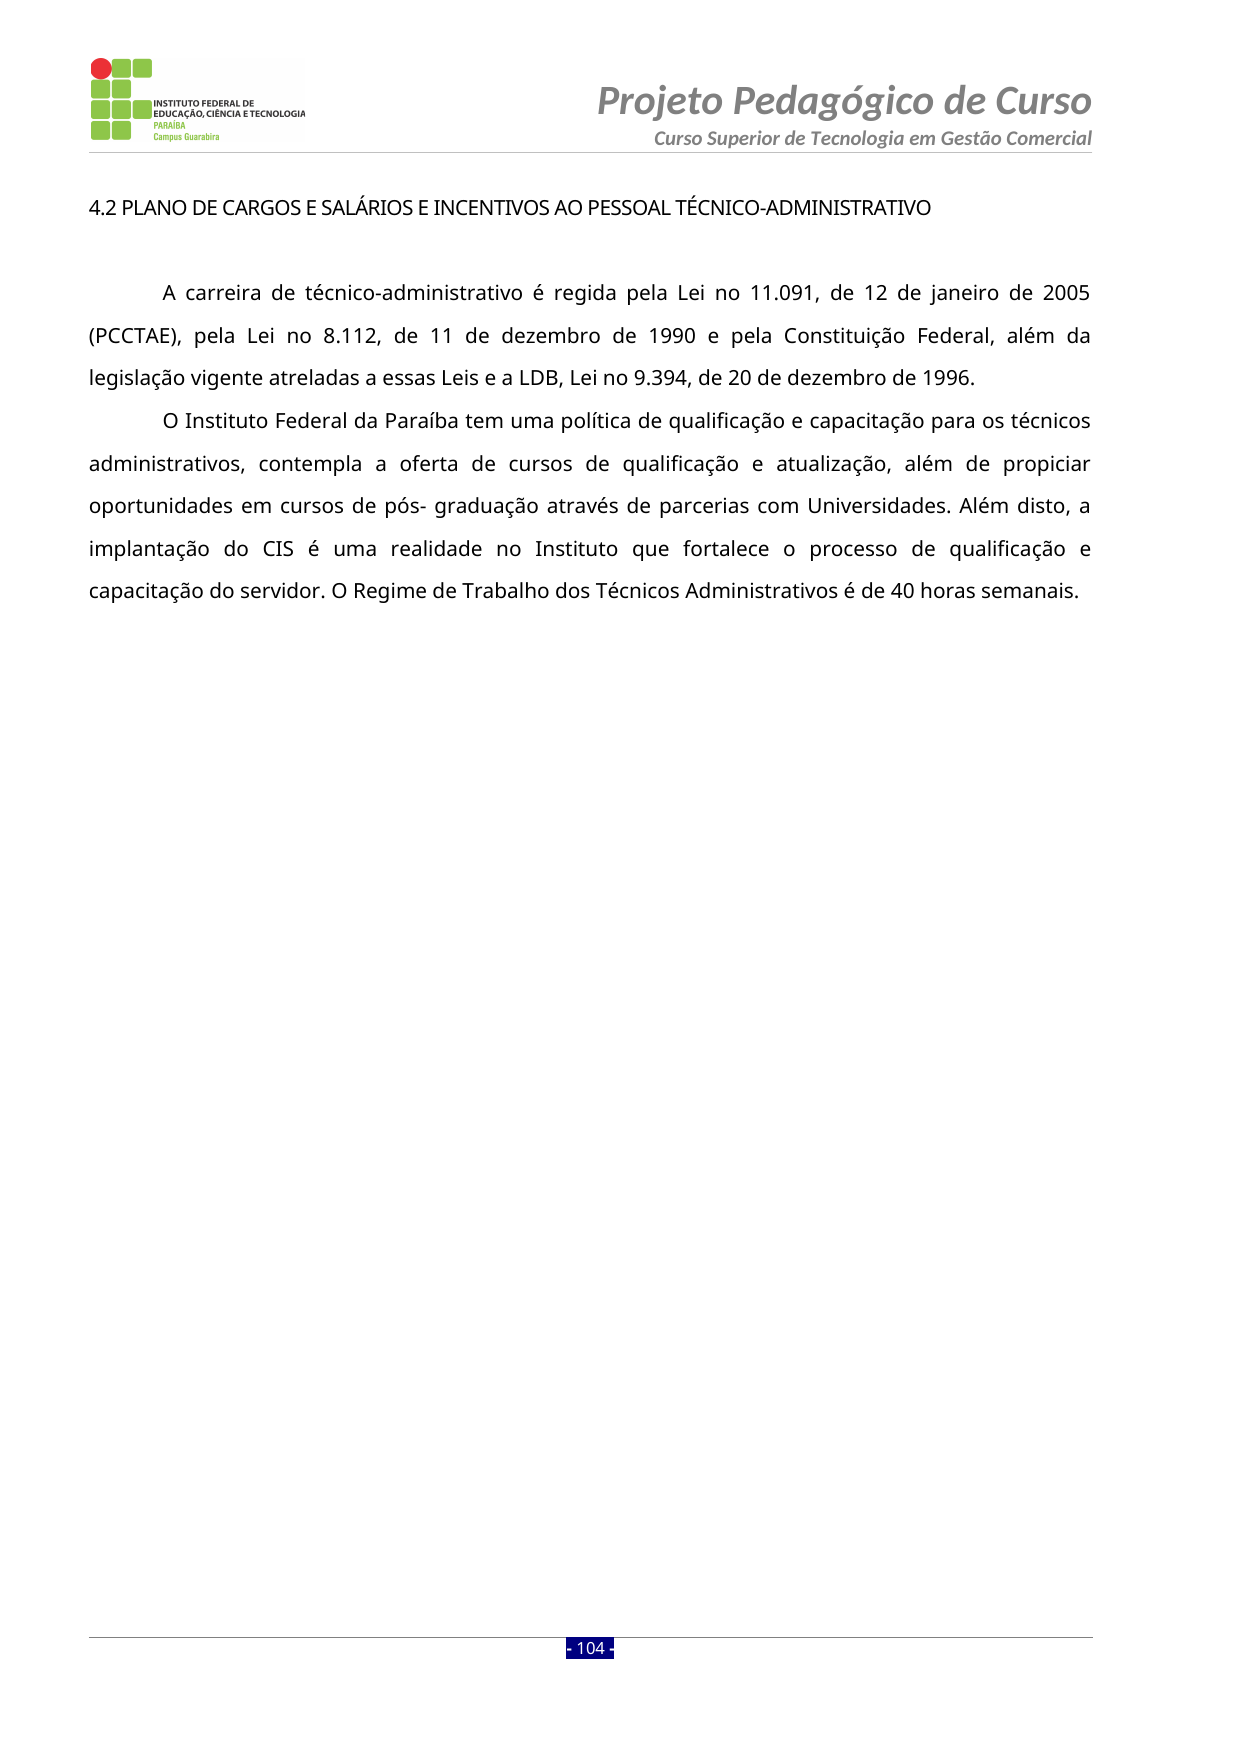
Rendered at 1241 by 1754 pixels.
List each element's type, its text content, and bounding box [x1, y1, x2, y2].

text A carreira de técnico-administrativo é regida pela Lei no 11.091, de 12 de janeiro de 2005 (PCCTAE), pela Lei no 8.112, de 11 de dezembro de 1990 e pela Constituição Federal, além da legislação vigente atreladas a essas Leis e a LDB, Lei no 9.394, de 20 de dezembro de 1996. [89, 278, 1092, 392]
text 4.2 PLANO DE CARGOS E SALÁRIOS E INCENTIVOS AO PESSOAL TÉCNICO-ADMINISTRATIVO [89, 193, 1092, 221]
text O Instituto Federal da Paraíba tem uma política de qualificação e capacitação para os técnicos administrativos, contempla a oferta de cursos de qualificação e atualização, além de propiciar oportunidades em cursos de pós- graduação através de parcerias com Universidades. Além disto, a implantação do CIS é uma realidade no Instituto que fortalece o processo de qualificação e capacitação do servidor. O Regime de Trabalho dos Técnicos Administrativos é de 40 horas semanais. [89, 406, 1092, 605]
picture [91, 58, 306, 142]
